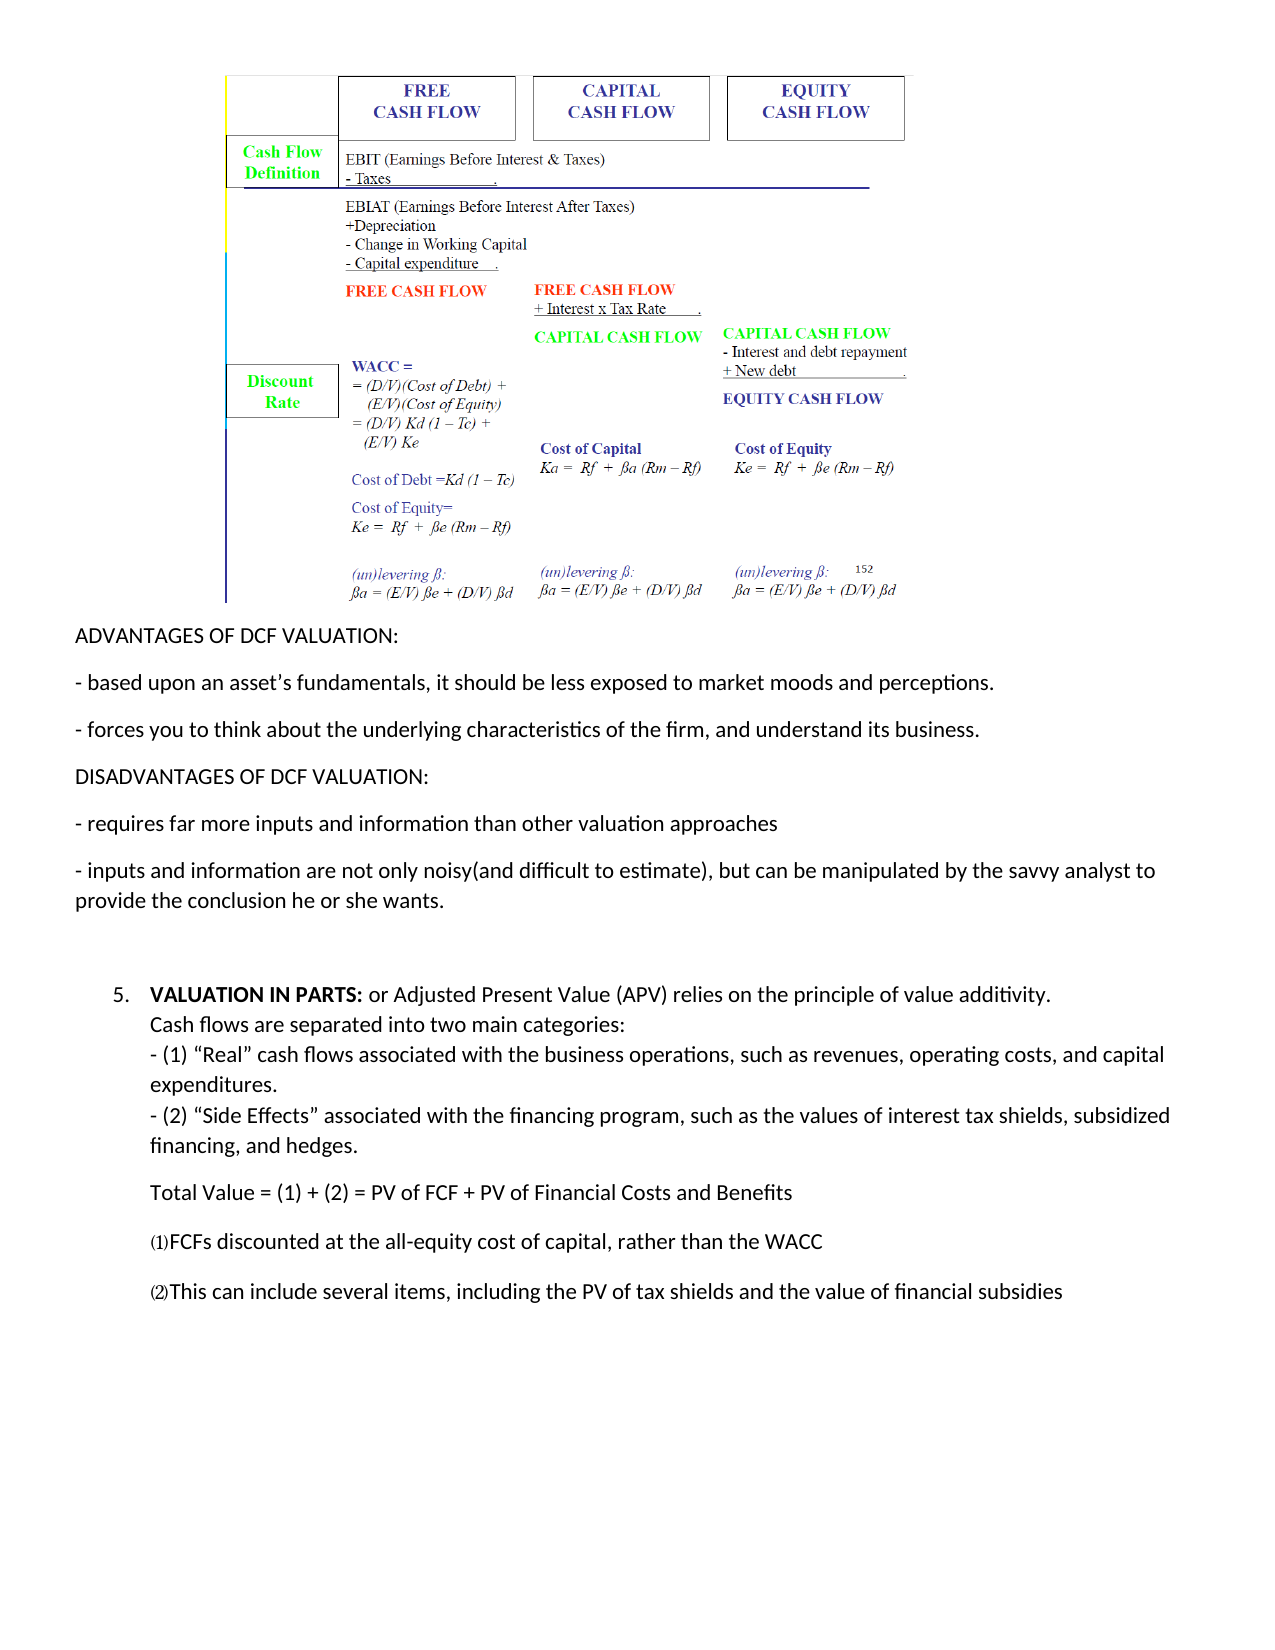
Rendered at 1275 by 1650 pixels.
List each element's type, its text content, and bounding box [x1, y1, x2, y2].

list VALUATION IN PARTS: or Adjusted Present Value (APV) relies on the principle of value additivity. [112, 980, 1200, 1008]
text Total Value = (1) + (2) = PV of FCF + PV of Financial Costs and Benefits [75, 1178, 1200, 1206]
text ⑵This can include several items, including the PV of tax shields and the value of financial subsidies [150, 1275, 1200, 1306]
list - (1) “Real” cash flows associated with the business operations, such as revenues, operating costs, and capital expenditures. [150, 1040, 1200, 1099]
text ⑴FCFs discounted at the all-equity cost of capital, rather than the WACC [75, 1225, 1200, 1256]
text - requires far more inputs and information than other valuation approaches [75, 809, 1200, 837]
list - (2) “Side Effects” associated with the financing program, such as the values of interest tax shields, subsidized financing, and hedges. [150, 1101, 1200, 1159]
list Cash flows are separated into two main categories: [150, 1010, 1200, 1038]
text - inputs and information are not only noisy(and difficult to estimate), but can be manipulated by the savvy analyst to provide the conclusion he or she wants. [75, 856, 1200, 914]
text - based upon an asset’s fundamentals, it should be less exposed to market moods and perceptions. [75, 668, 1200, 697]
picture [225, 75, 914, 603]
text - forces you to think about the underlying characteristics of the firm, and understand its business. [75, 715, 1200, 743]
text DISADVANTAGES OF DCF VALUATION: [75, 762, 1200, 790]
text ADVANTAGES OF DCF VALUATION: [75, 622, 1200, 650]
